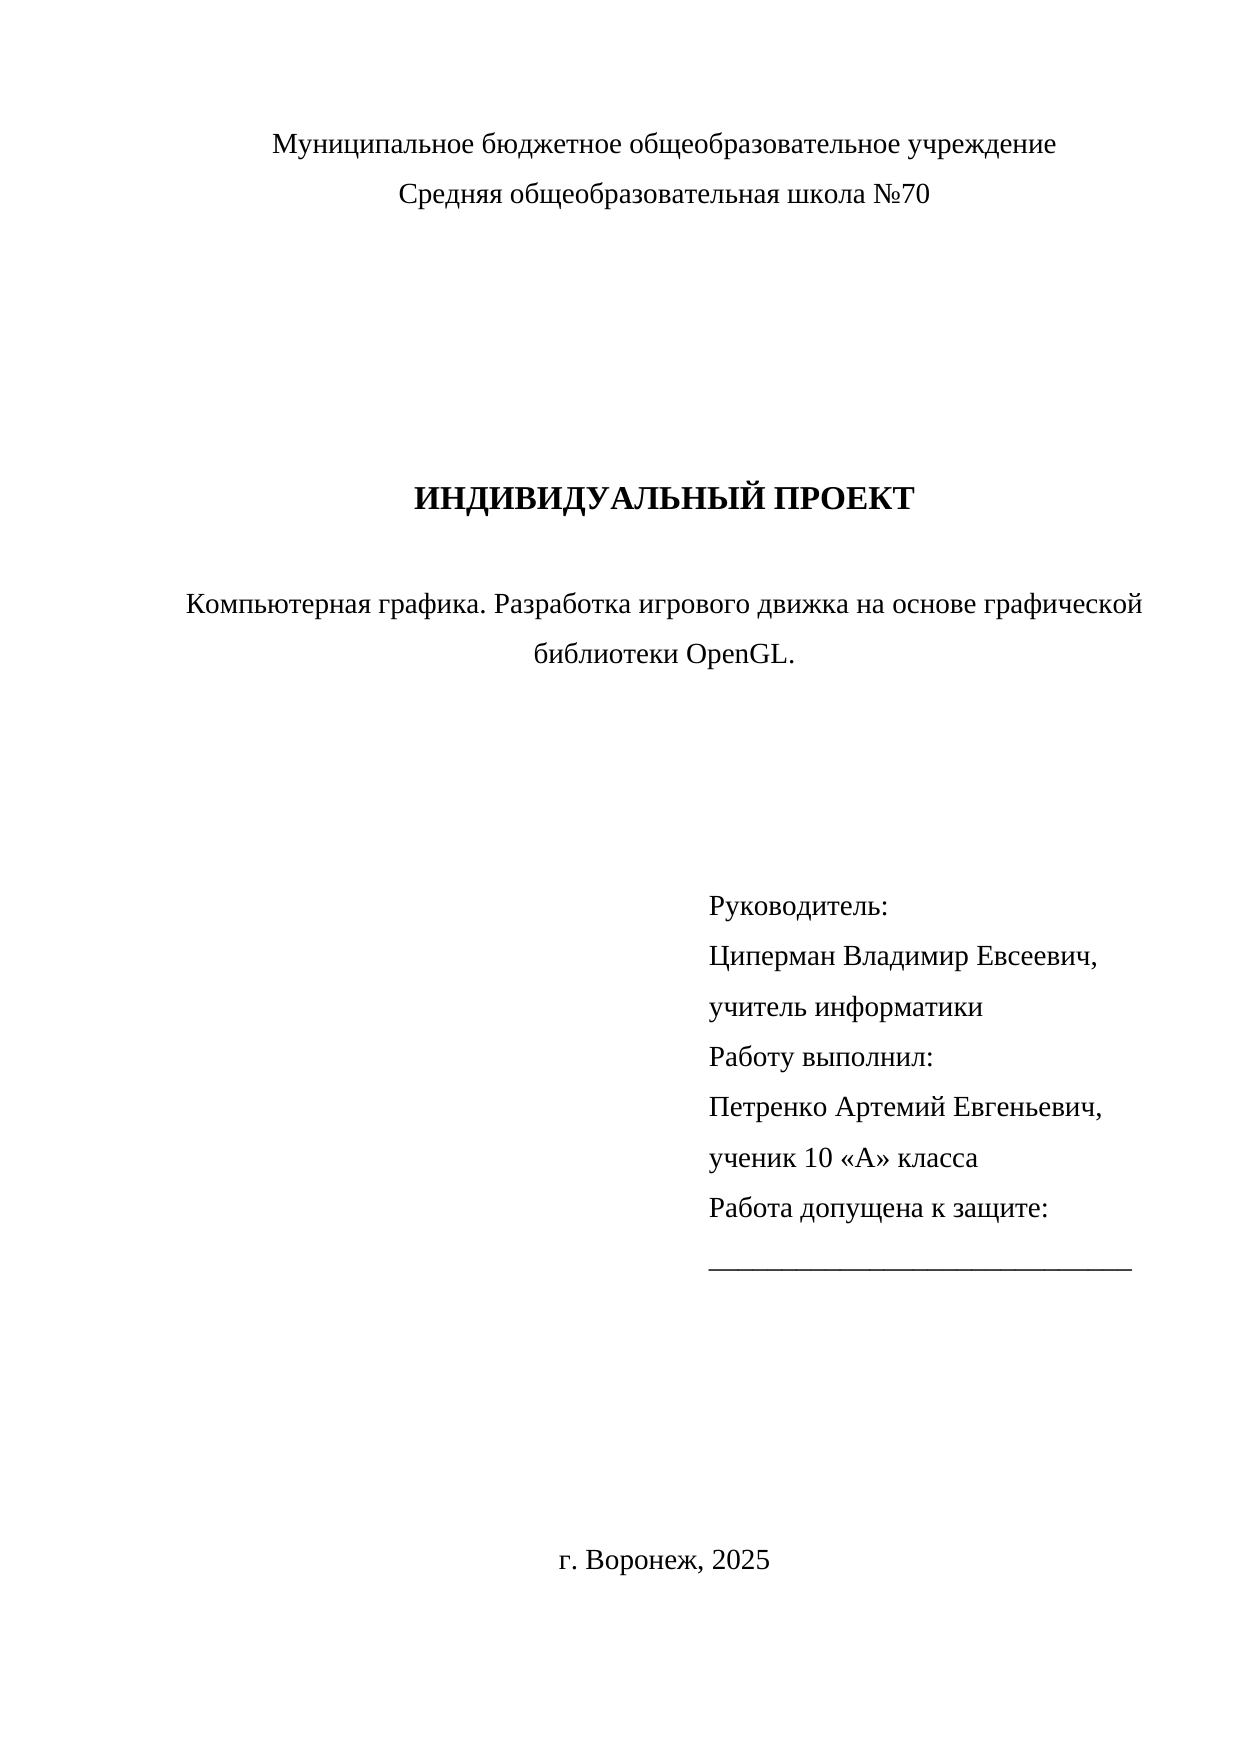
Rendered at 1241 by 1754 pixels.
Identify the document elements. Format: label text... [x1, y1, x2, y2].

text Петренко Артемий Евгеньевич, [709, 1089, 1152, 1123]
text ученик 10 «А» класса [709, 1140, 1152, 1173]
text Циперман Владимир Евсеевич, [709, 938, 1152, 972]
text учитель информатики [709, 989, 1152, 1022]
text Работа допущена к защите: [709, 1190, 1152, 1224]
text Муниципальное бюджетное общеобразовательное учреждение [177, 126, 1152, 160]
text _____________________________ [709, 1240, 1152, 1274]
text Руководитель: [709, 888, 1152, 922]
text ИНДИВИДУАЛЬНЫЙ ПРОЕКТ [177, 478, 1152, 517]
text Средняя общеобразовательная школа №70 [177, 177, 1152, 210]
text Компьютерная графика. Разработка игрового движка на основе графической библиотеки OpenGL. [177, 586, 1152, 670]
text г. Воронеж, 2025 [177, 1542, 1152, 1576]
text Работу выполнил: [709, 1039, 1152, 1073]
